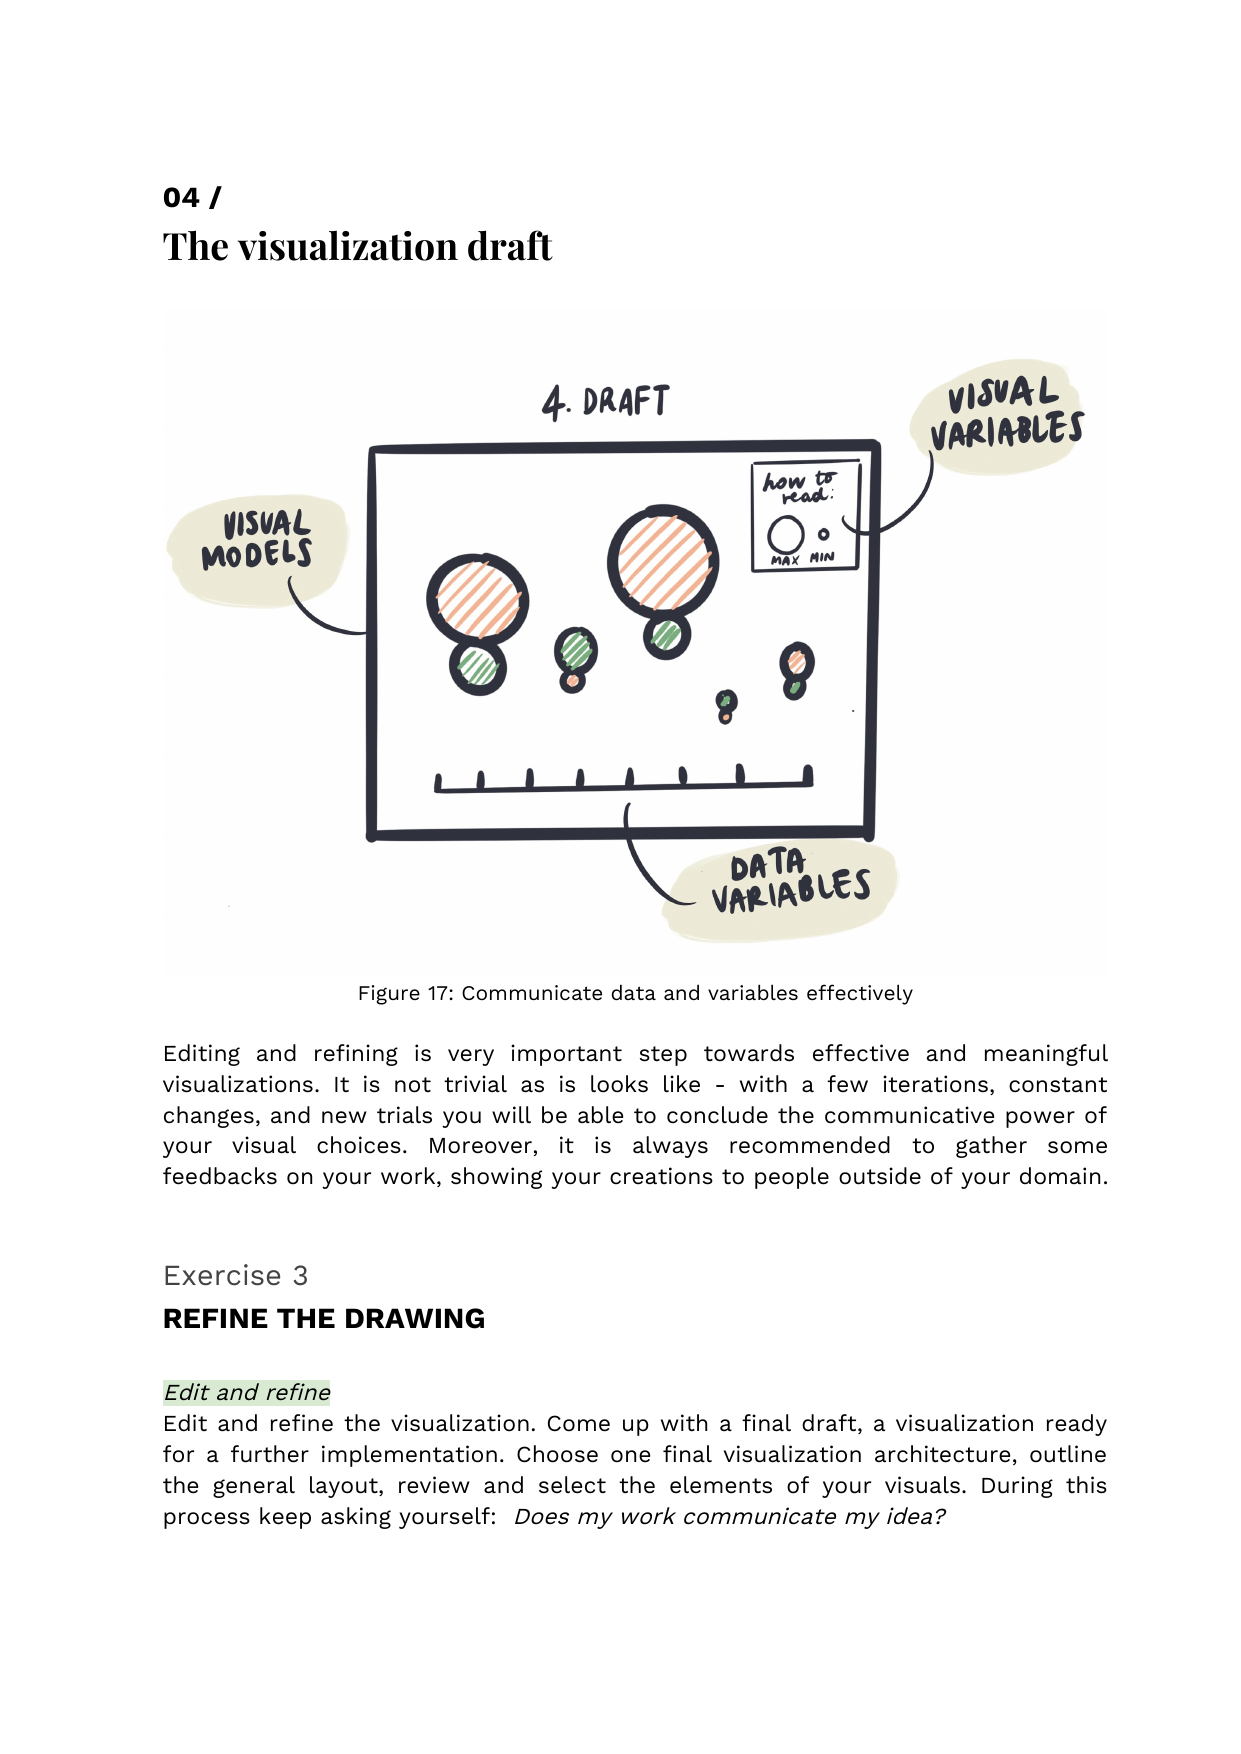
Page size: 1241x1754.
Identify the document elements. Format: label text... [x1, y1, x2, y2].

subtitle Exercise 3 [162, 1258, 1108, 1293]
text Edit and refine the visualization. Come up with a final draft, a visualization ready for a further implementation. Choose one final visualization architecture, outline the general layout, review and select the elements of your visuals. During this process keep asking yourself: Does my work communicate my idea? [162, 1410, 1108, 1530]
subtitle 04 / [162, 181, 1108, 215]
text Figure 17: Communicate data and variables effectively [162, 981, 1108, 1006]
subtitle The visualization draft [162, 220, 1108, 270]
text Editing and refining is very important step towards effective and meaningful visualizations. It is not trivial as is looks like - with a few iterations, constant changes, and new trials you will be able to conclude the communicative power of your visual choices. Moreover, it is always recommended to gather some feedbacks on your work, showing your creations to people outside of your domain. [162, 1040, 1108, 1221]
text REFINE THE DRAWING [162, 1301, 1108, 1335]
picture [162, 308, 1108, 978]
text Edit and refine [162, 1379, 1108, 1406]
